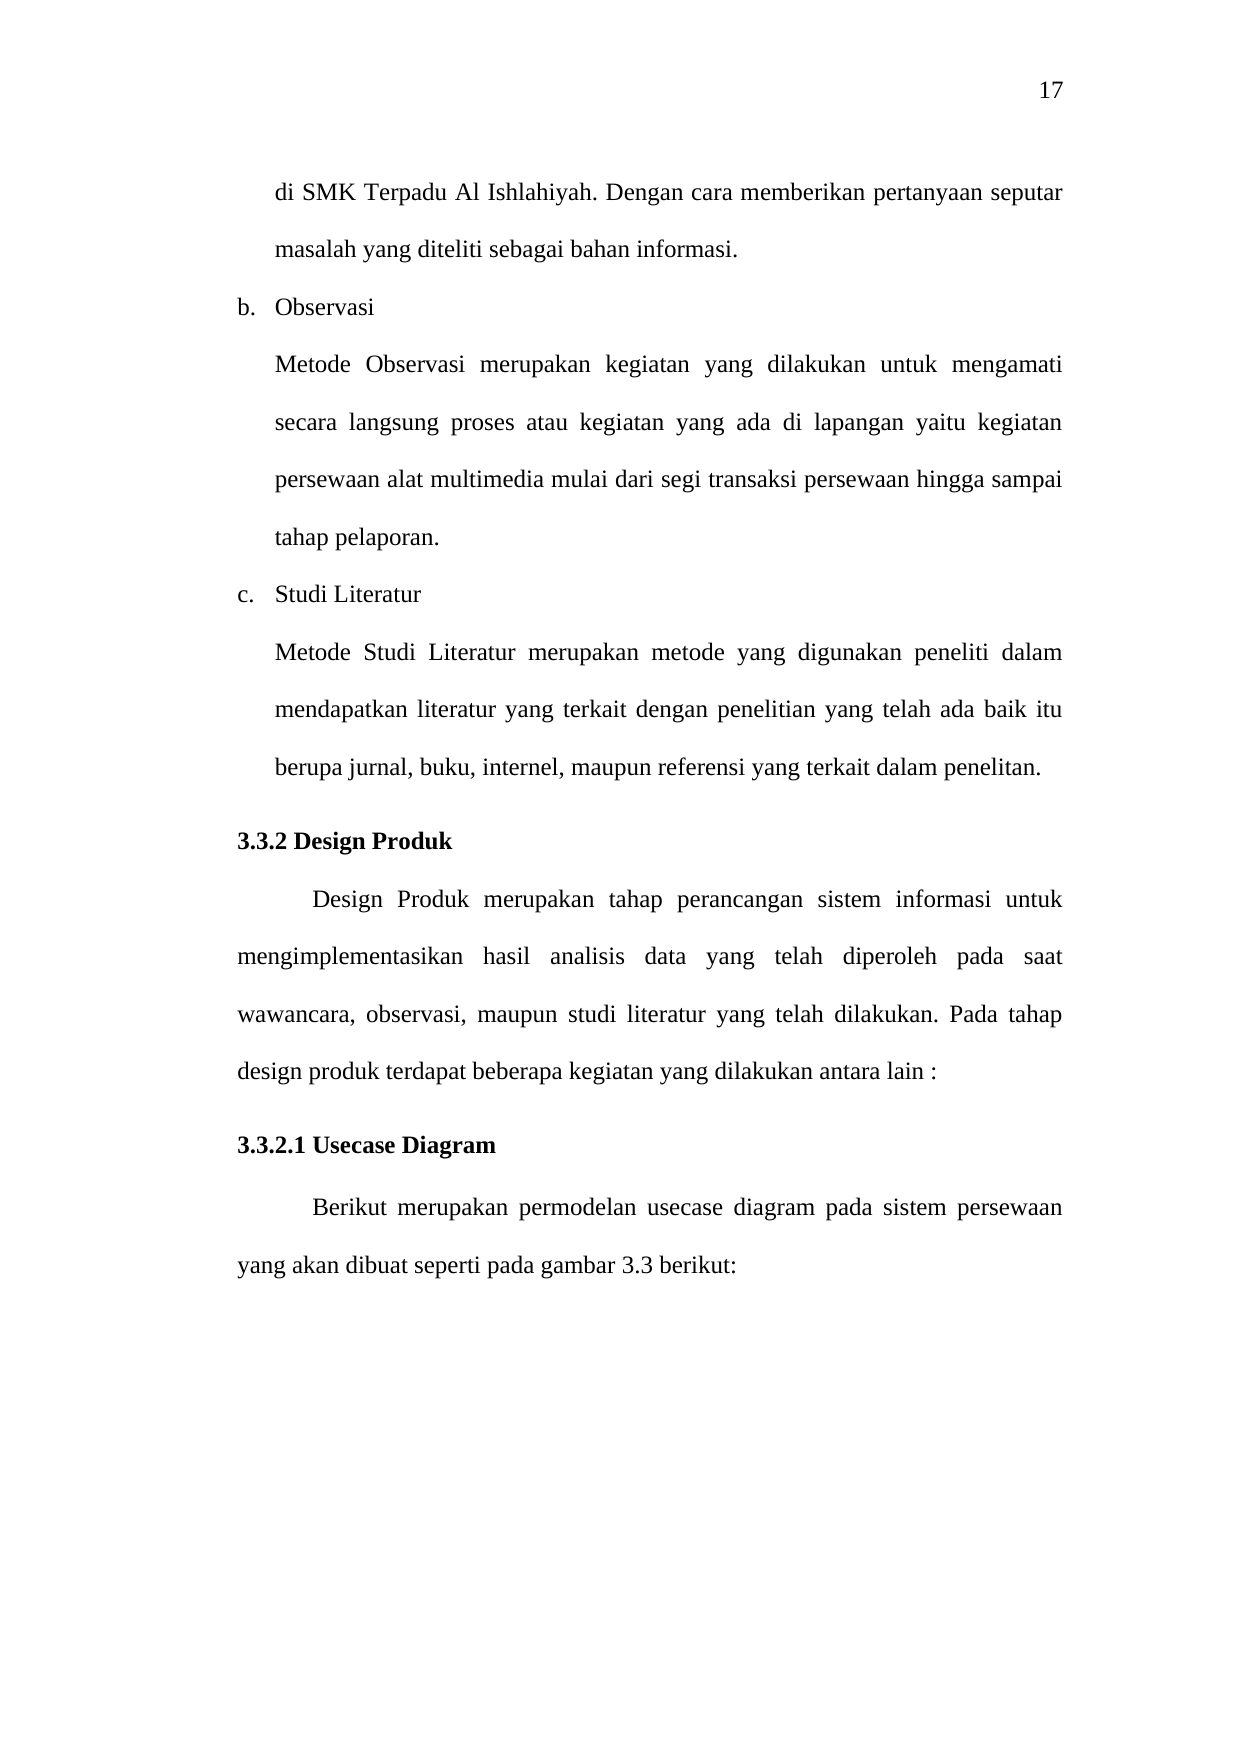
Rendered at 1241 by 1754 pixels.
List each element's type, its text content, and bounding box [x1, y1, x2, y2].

list Metode Studi Literatur merupakan metode yang digunakan peneliti dalam mendapatkan literatur yang terkait dengan penelitian yang telah ada baik itu berupa jurnal, buku, internel, maupun referensi yang terkait dalam penelitan. [274, 637, 1063, 781]
list Design Produk merupakan tahap perancangan sistem informasi untuk mengimplementasikan hasil analisis data yang telah diperoleh pada saat wawancara, observasi, maupun studi literatur yang telah dilakukan. Pada tahap design produk terdapat beberapa kegiatan yang dilakukan antara lain : [237, 884, 1063, 1085]
list Observasi [237, 292, 1063, 321]
list Studi Literatur [237, 579, 1063, 608]
list Metode Observasi merupakan kegiatan yang dilakukan untuk mengamati secara langsung proses atau kegiatan yang ada di lapangan yaitu kegiatan persewaan alat multimedia mulai dari segi transaksi persewaan hingga sampai tahap pelaporan. [274, 349, 1063, 551]
subtitle 3.3.2 Design Produk [237, 826, 1063, 855]
list Berikut merupakan permodelan usecase diagram pada sistem persewaan yang akan dibuat seperti pada gambar 3.3 berikut: [237, 1192, 1063, 1279]
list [274, 177, 1063, 263]
subtitle 3.3.2.1 Usecase Diagram [237, 1130, 1063, 1190]
